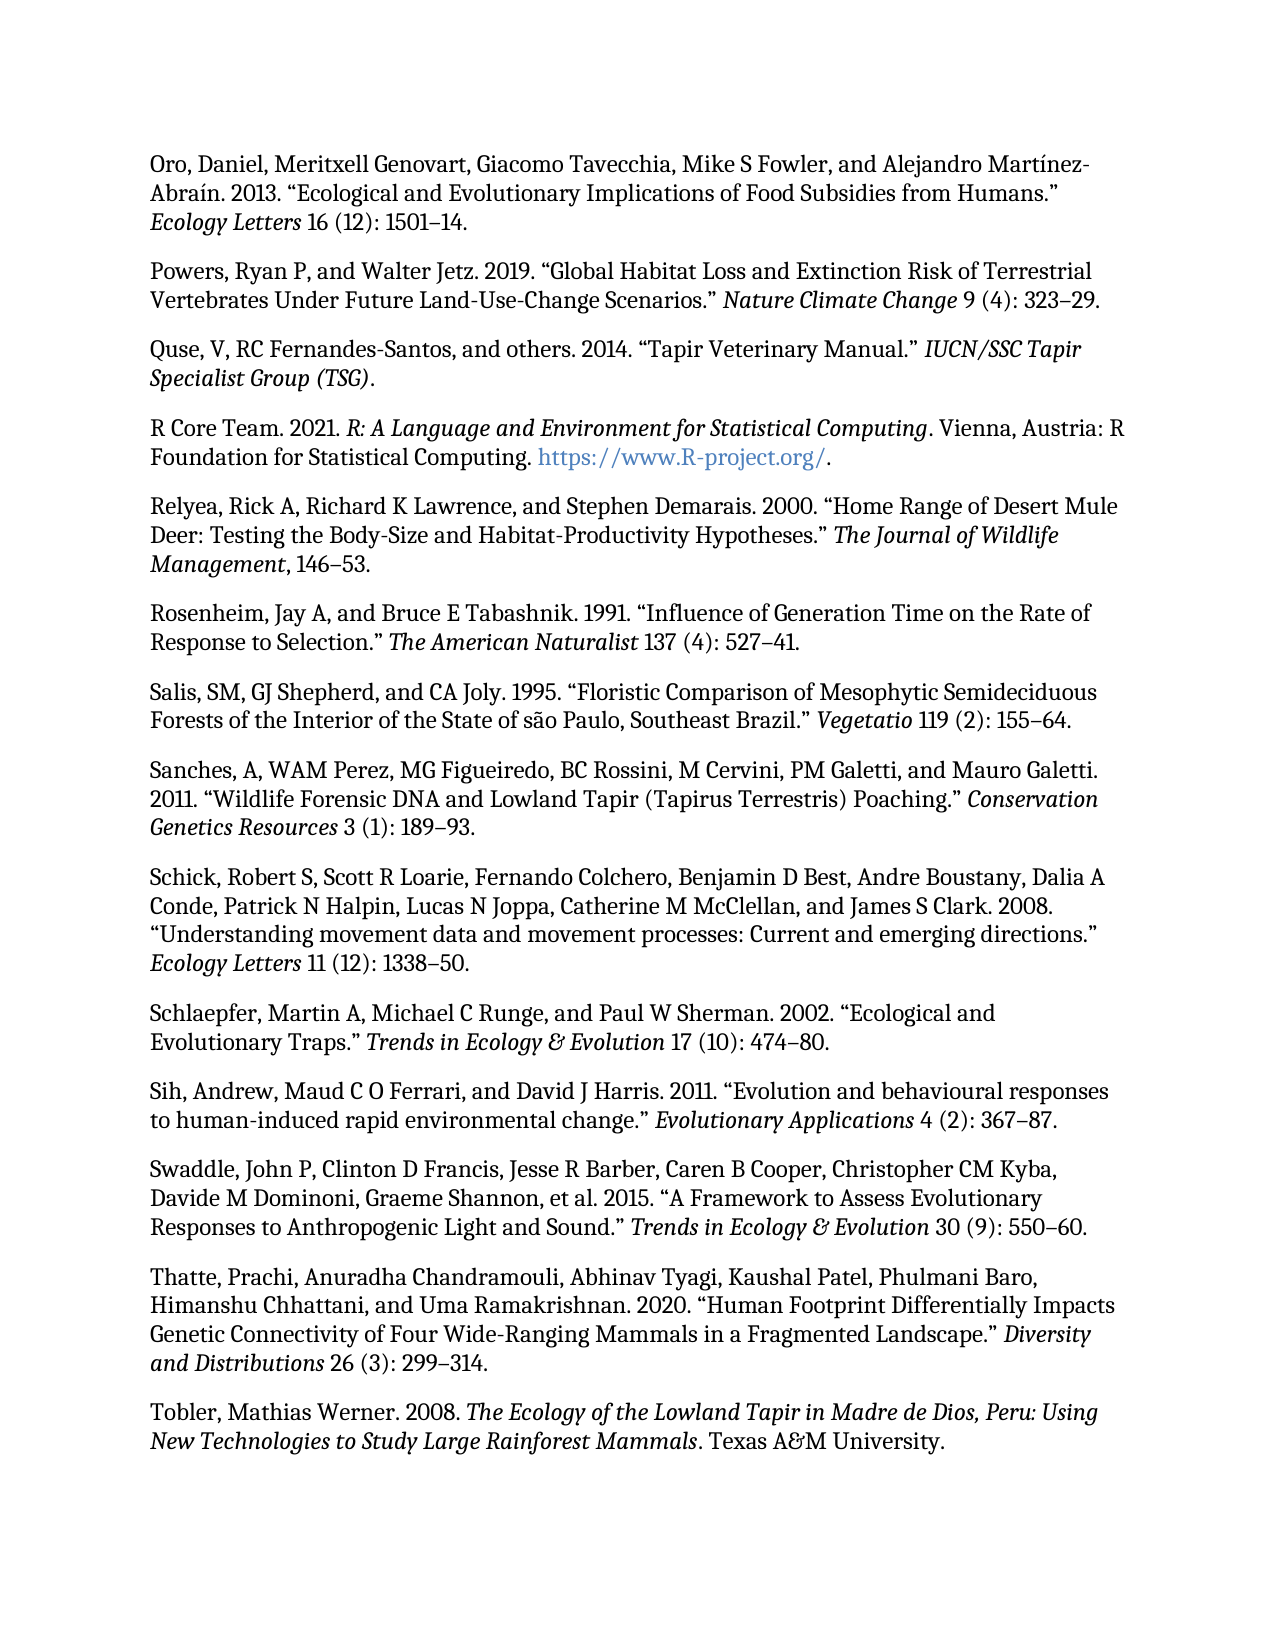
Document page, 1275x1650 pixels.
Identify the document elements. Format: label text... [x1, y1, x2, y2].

text Sanches, A, WAM Perez, MG Figueiredo, BC Rossini, M Cervini, PM Galetti, and Mauro Galetti. 2011. “Wildlife Forensic DNA and Lowland Tapir (Tapirus Terrestris) Poaching.” Conservation Genetics Resources 3 (1): 189–93. [150, 756, 1125, 842]
text Salis, SM, GJ Shepherd, and CA Joly. 1995. “Floristic Comparison of Mesophytic Semideciduous Forests of the Interior of the State of são Paulo, Southeast Brazil.” Vegetatio 119 (2): 155–64. [150, 677, 1125, 735]
text Oro, Daniel, Meritxell Genovart, Giacomo Tavecchia, Mike S Fowler, and Alejandro Martı́nez-Abraı́n. 2013. “Ecological and Evolutionary Implications of Food Subsidies from Humans.” Ecology Letters 16 (12): 1501–14. [150, 150, 1125, 236]
text Quse, V, RC Fernandes-Santos, and others. 2014. “Tapir Veterinary Manual.” IUCN/SSC Tapir Specialist Group (TSG). [150, 335, 1125, 393]
text Powers, Ryan P, and Walter Jetz. 2019. “Global Habitat Loss and Extinction Risk of Terrestrial Vertebrates Under Future Land-Use-Change Scenarios.” Nature Climate Change 9 (4): 323–29. [150, 257, 1125, 314]
text Schlaepfer, Martin A, Michael C Runge, and Paul W Sherman. 2002. “Ecological and Evolutionary Traps.” Trends in Ecology & Evolution 17 (10): 474–80. [150, 999, 1125, 1056]
text R Core Team. 2021. R: A Language and Environment for Statistical Computing. Vienna, Austria: R Foundation for Statistical Computing. https://www.R-project.org/. [150, 414, 1125, 471]
text Schick, Robert S, Scott R Loarie, Fernando Colchero, Benjamin D Best, Andre Boustany, Dalia A Conde, Patrick N Halpin, Lucas N Joppa, Catherine M McClellan, and James S Clark. 2008. “Understanding movement data and movement processes: Current and emerging directions.” Ecology Letters 11 (12): 1338–50. [150, 863, 1125, 978]
text Rosenheim, Jay A, and Bruce E Tabashnik. 1991. “Influence of Generation Time on the Rate of Response to Selection.” The American Naturalist 137 (4): 527–41. [150, 599, 1125, 657]
text Swaddle, John P, Clinton D Francis, Jesse R Barber, Caren B Cooper, Christopher CM Kyba, Davide M Dominoni, Graeme Shannon, et al. 2015. “A Framework to Assess Evolutionary Responses to Anthropogenic Light and Sound.” Trends in Ecology & Evolution 30 (9): 550–60. [150, 1155, 1125, 1242]
text Relyea, Rick A, Richard K Lawrence, and Stephen Demarais. 2000. “Home Range of Desert Mule Deer: Testing the Body-Size and Habitat-Productivity Hypotheses.” The Journal of Wildlife Management, 146–53. [150, 492, 1125, 578]
text Thatte, Prachi, Anuradha Chandramouli, Abhinav Tyagi, Kaushal Patel, Phulmani Baro, Himanshu Chhattani, and Uma Ramakrishnan. 2020. “Human Footprint Differentially Impacts Genetic Connectivity of Four Wide-Ranging Mammals in a Fragmented Landscape.” Diversity and Distributions 26 (3): 299–314. [150, 1262, 1125, 1377]
text Sih, Andrew, Maud C O Ferrari, and David J Harris. 2011. “Evolution and behavioural responses to human-induced rapid environmental change.” Evolutionary Applications 4 (2): 367–87. [150, 1077, 1125, 1134]
text Tobler, Mathias Werner. 2008. The Ecology of the Lowland Tapir in Madre de Dios, Peru: Using New Technologies to Study Large Rainforest Mammals. Texas A&M University. [150, 1398, 1125, 1456]
